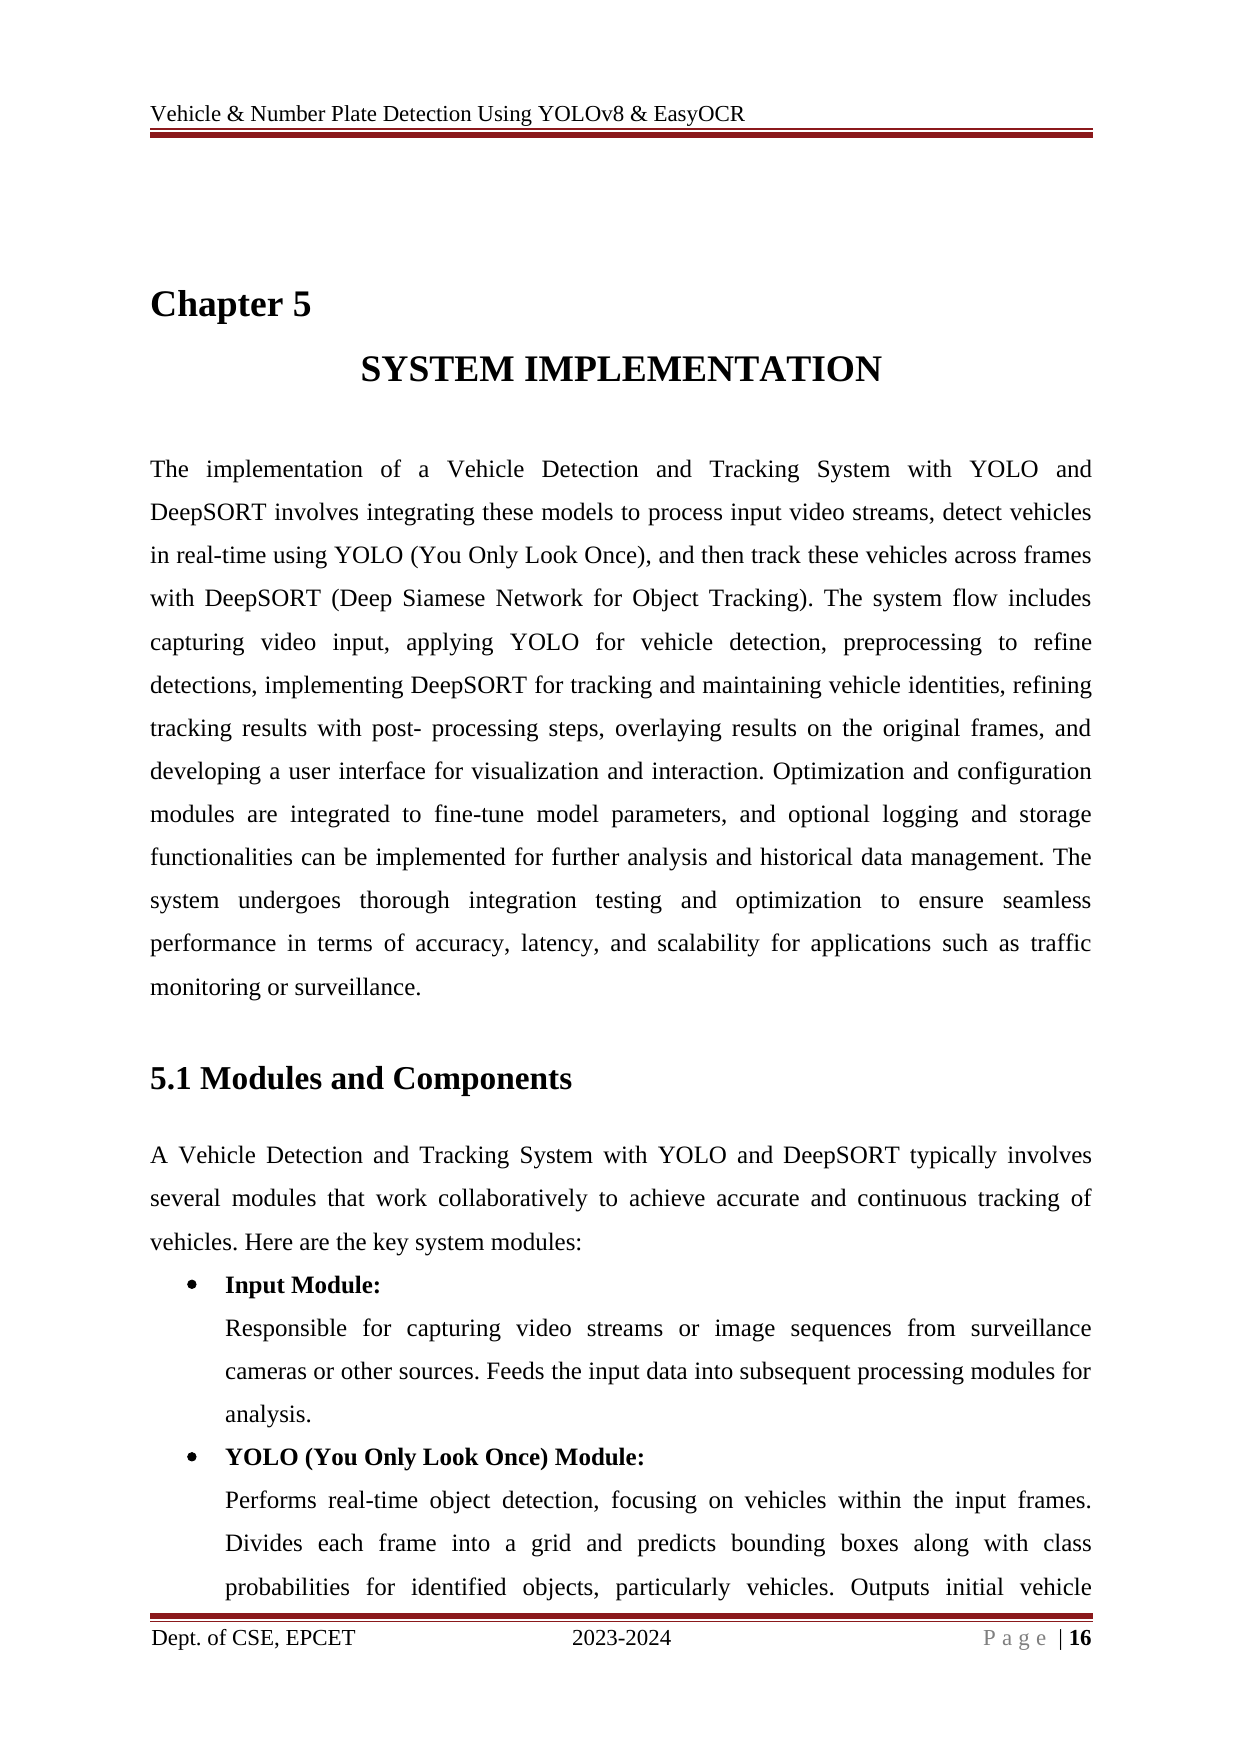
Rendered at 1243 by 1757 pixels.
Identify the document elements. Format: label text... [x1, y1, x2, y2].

text 5.1 Modules and Components [150, 1058, 1093, 1096]
text A Vehicle Detection and Tracking System with YOLO and DeepSORT typically involves several modules that work collaboratively to achieve accurate and continuous tracking of vehicles. Here are the key system modules: [150, 1140, 1093, 1255]
text SYSTEM IMPLEMENTATION [150, 346, 1093, 389]
list YOLO (You Only Look Once) Module: [187, 1442, 1093, 1471]
list Input Module: [187, 1270, 1093, 1298]
text Chapter 5 [150, 282, 1093, 325]
list Responsible for capturing video streams or image sequences from surveillance cameras or other sources. Feeds the input data into subsequent processing modules for analysis. [225, 1313, 1093, 1428]
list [225, 1485, 1093, 1600]
text The implementation of a Vehicle Detection and Tracking System with YOLO and DeepSORT involves integrating these models to process input video streams, detect vehicles in real-time using YOLO (You Only Look Once), and then track these vehicles across frames with DeepSORT (Deep Siamese Network for Object Tracking). The system flow includes capturing video input, applying YOLO for vehicle detection, preprocessing to refine detections, implementing DeepSORT for tracking and maintaining vehicle identities, refining tracking results with post- processing steps, overlaying results on the original frames, and developing a user interface for visualization and interaction. Optimization and configuration modules are integrated to fine-tune model parameters, and optional logging and storage functionalities can be implemented for further analysis and historical data management. The system undergoes thorough integration testing and optimization to ensure seamless performance in terms of accuracy, latency, and scalability for applications such as traffic monitoring or surveillance. [150, 454, 1093, 1000]
